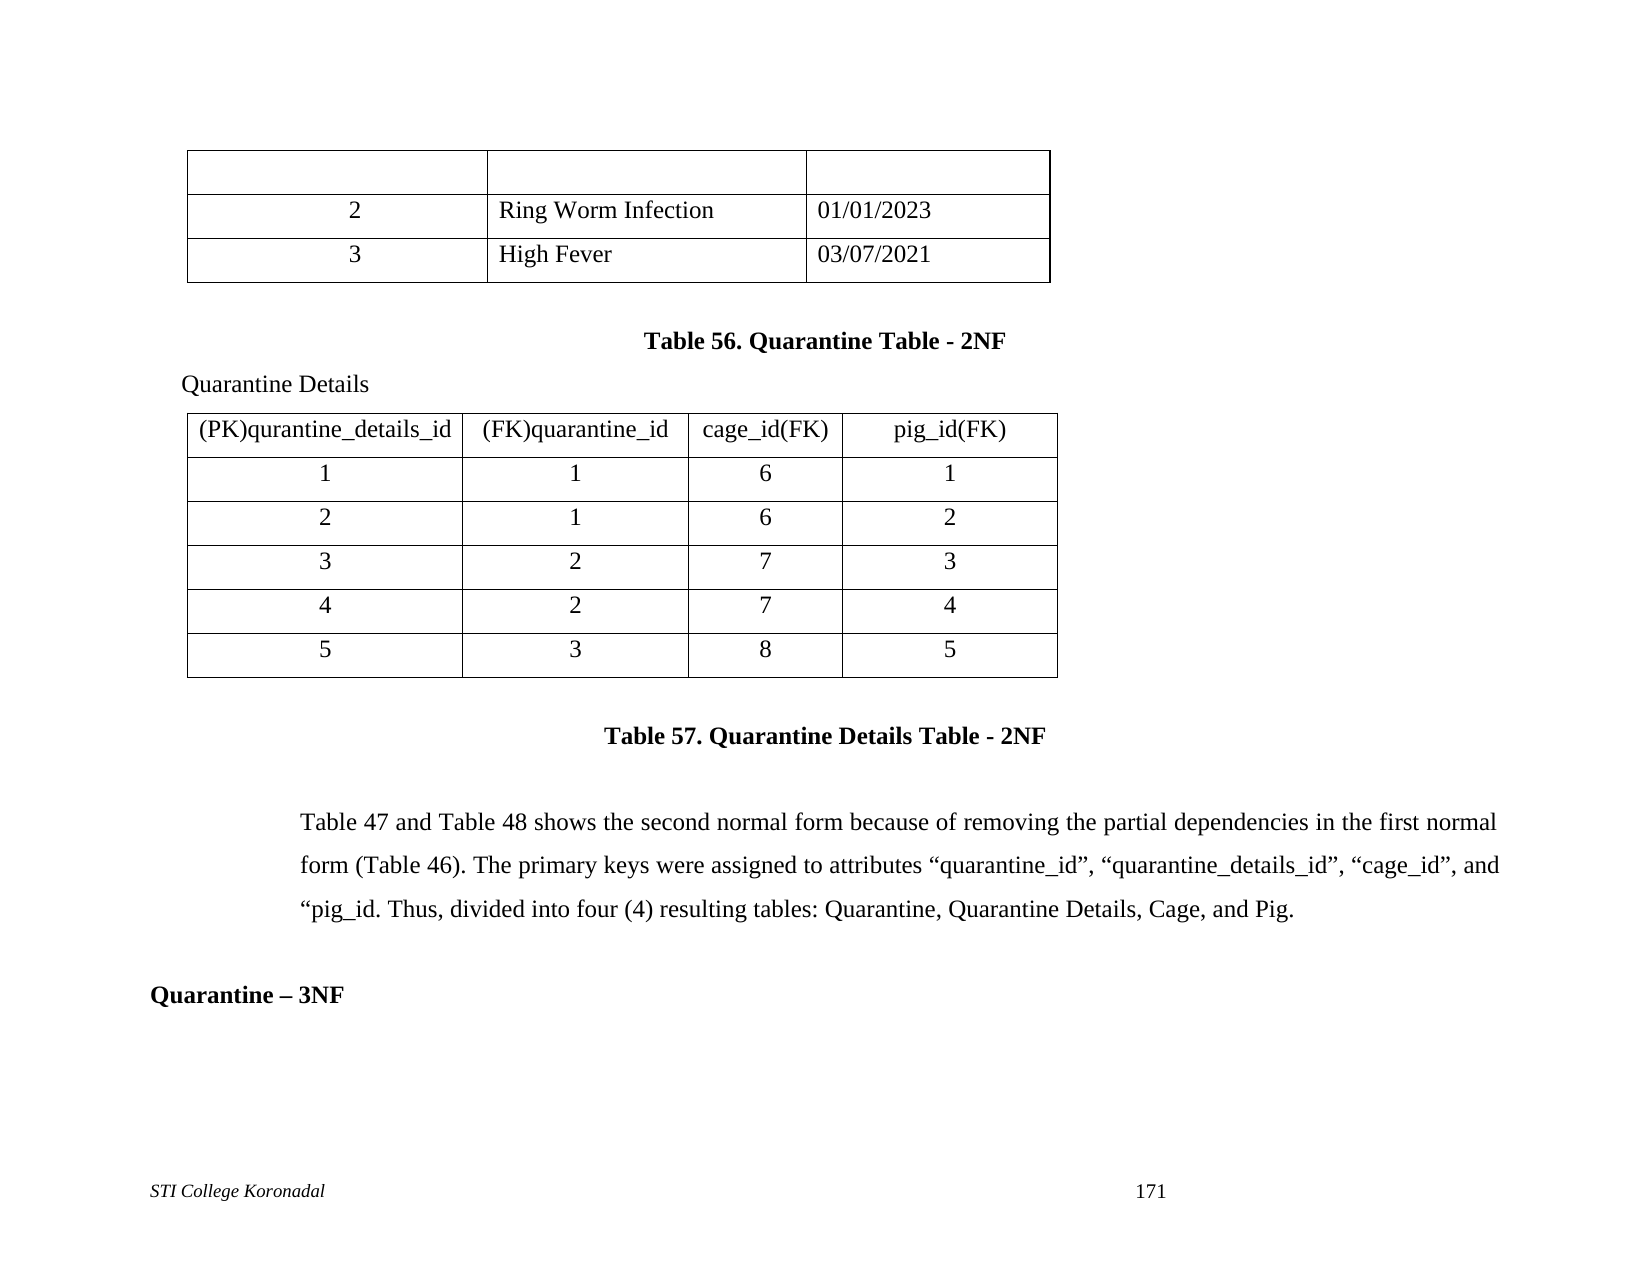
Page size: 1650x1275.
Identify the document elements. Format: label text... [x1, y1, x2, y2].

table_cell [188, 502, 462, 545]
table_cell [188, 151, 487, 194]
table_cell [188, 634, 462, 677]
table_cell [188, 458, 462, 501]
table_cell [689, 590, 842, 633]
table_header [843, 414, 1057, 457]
text Table 57. Quarantine Details Table - 2NF [150, 721, 1500, 750]
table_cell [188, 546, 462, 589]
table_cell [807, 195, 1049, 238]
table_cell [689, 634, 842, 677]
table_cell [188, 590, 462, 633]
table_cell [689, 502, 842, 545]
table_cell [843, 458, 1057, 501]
text Table 56. Quarantine Table - 2NF [150, 326, 1500, 355]
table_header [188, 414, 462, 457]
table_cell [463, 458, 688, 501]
text Quarantine – 3NF [150, 980, 1500, 1009]
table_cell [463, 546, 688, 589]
text Table 47 and Table 48 shows the second normal form because of removing the partial dependencies in the first normal form (Table 46). The primary keys were assigned to attributes “quarantine_id”, “quarantine_details_id”, “cage_id”, and “pig_id. Thus, divided into four (4) resulting tables: Quarantine, Quarantine Details, Cage, and Pig. [300, 807, 1500, 922]
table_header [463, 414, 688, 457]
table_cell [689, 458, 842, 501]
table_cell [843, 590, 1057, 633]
text Quarantine Details [150, 369, 1500, 398]
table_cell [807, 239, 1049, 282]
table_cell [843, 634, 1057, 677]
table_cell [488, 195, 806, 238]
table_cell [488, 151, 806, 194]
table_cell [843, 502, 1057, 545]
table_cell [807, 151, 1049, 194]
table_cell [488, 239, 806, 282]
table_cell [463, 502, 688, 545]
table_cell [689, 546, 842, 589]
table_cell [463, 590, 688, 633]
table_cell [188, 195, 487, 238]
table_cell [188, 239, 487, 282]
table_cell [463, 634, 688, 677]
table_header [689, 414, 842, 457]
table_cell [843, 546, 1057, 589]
